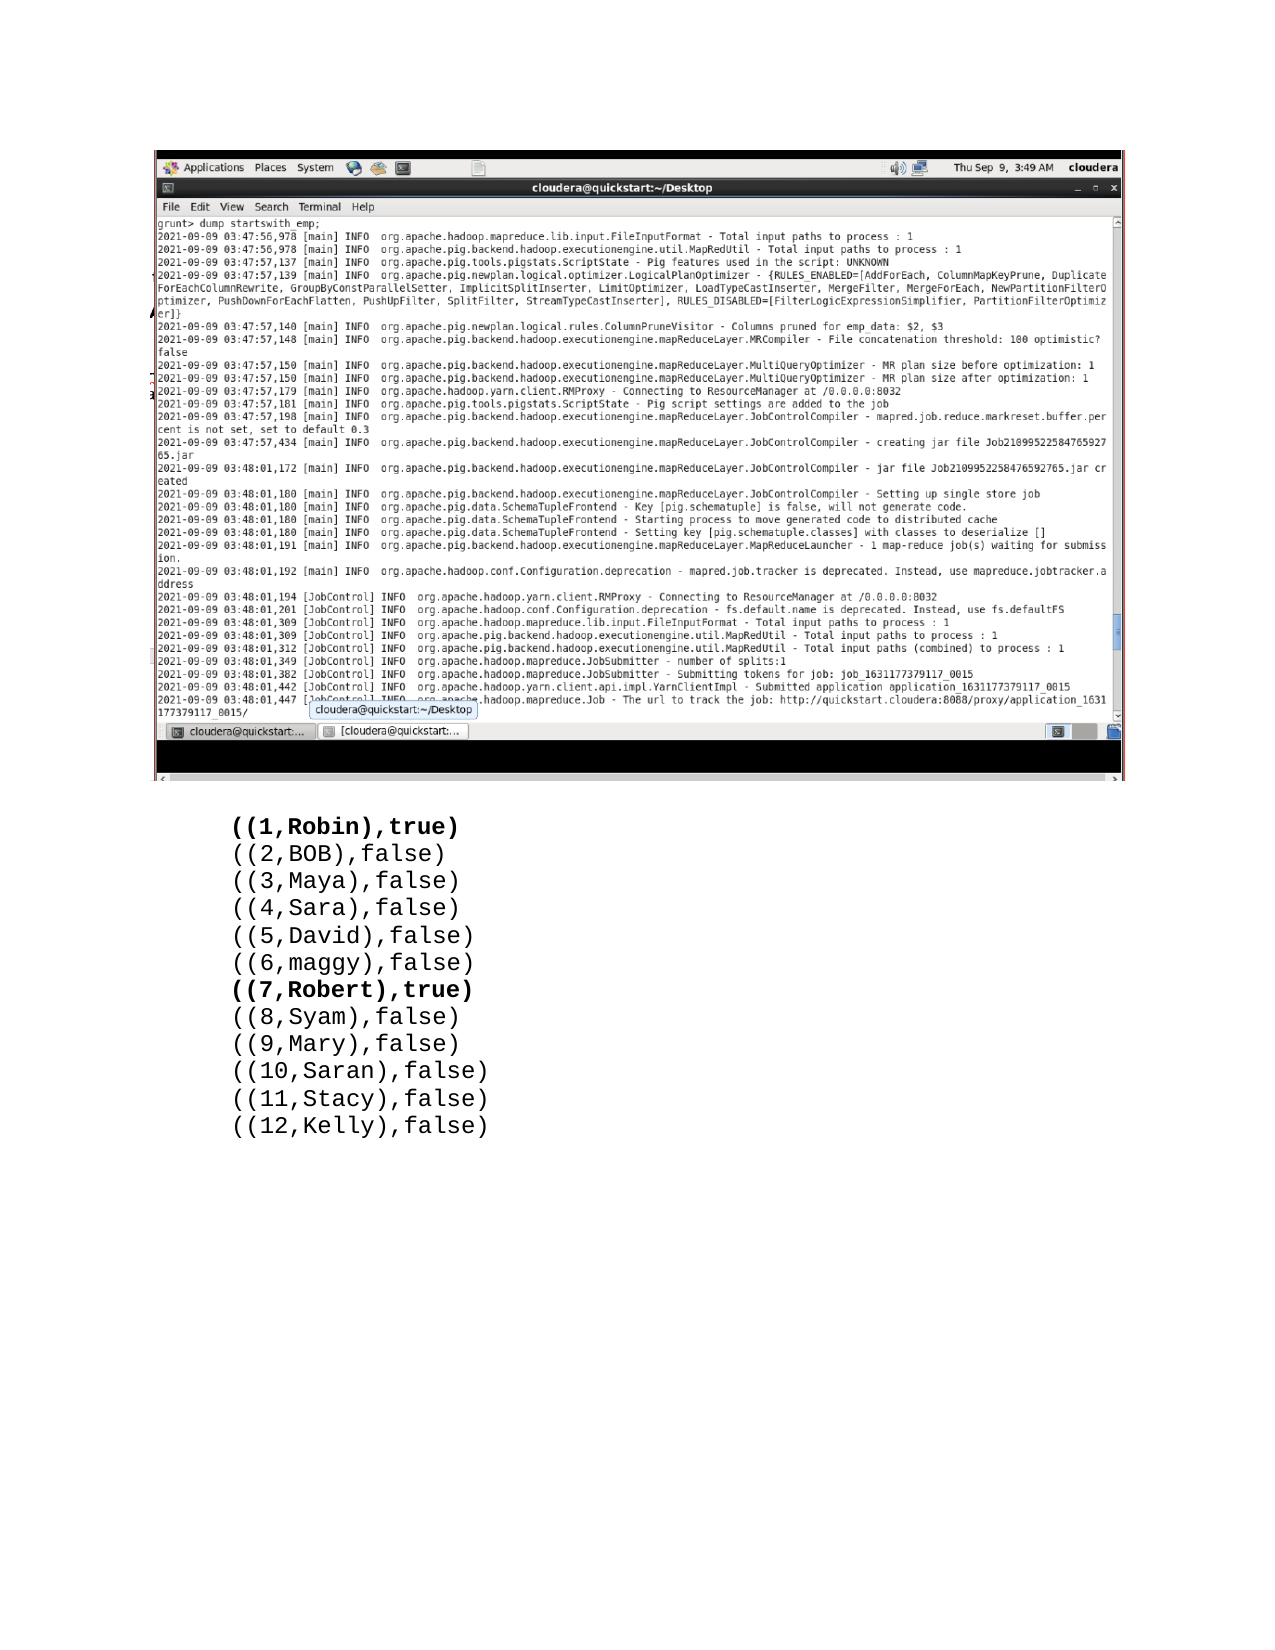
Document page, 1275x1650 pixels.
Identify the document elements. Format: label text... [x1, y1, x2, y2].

text ((7,Robert),true) [230, 977, 1125, 1004]
text ((1,Robin),true) [230, 814, 1125, 841]
text ((8,Syam),false) [231, 1004, 1125, 1032]
text ((6,maggy),false) [231, 950, 1125, 977]
text ((2,BOB),false) [231, 841, 1125, 869]
text ((11,Stacy),false) [231, 1086, 1125, 1113]
text ((4,Sara),false) [231, 896, 1125, 923]
picture [150, 150, 1125, 781]
text ((3,Maya),false) [231, 869, 1125, 896]
text ((9,Mary),false) [231, 1032, 1125, 1059]
text ((5,David),false) [231, 923, 1125, 950]
text ((10,Saran),false) [231, 1059, 1125, 1086]
text ((12,Kelly),false) [231, 1113, 1125, 1141]
